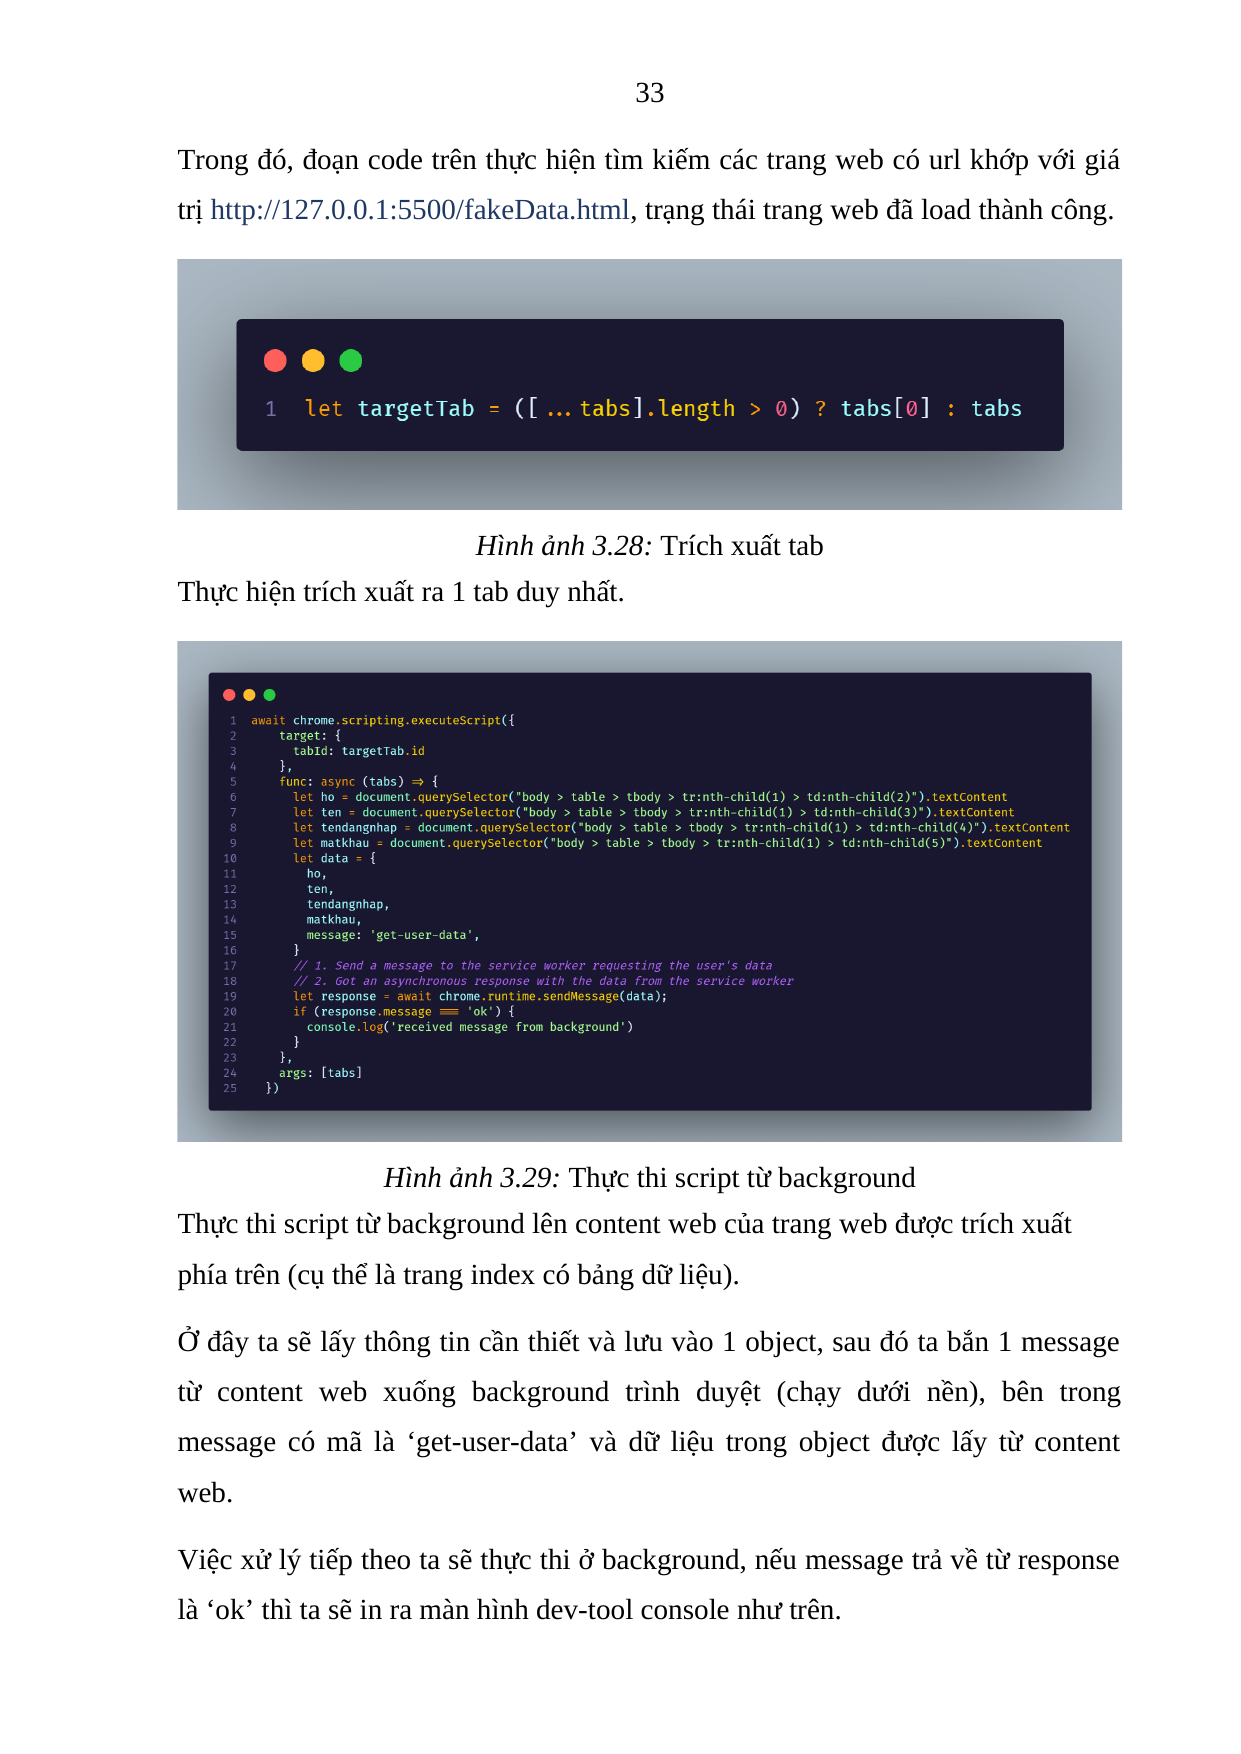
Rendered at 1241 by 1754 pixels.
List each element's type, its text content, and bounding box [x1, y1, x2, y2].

text Việc xử lý tiếp theo ta sẽ thực thi ở background, nếu message trả về từ response là ‘ok’ thì ta sẽ in ra màn hình dev-tool console như trên. [177, 1542, 1122, 1626]
text Trong đó, đoạn code trên thực hiện tìm kiếm các trang web có url khớp với giá trị http://127.0.0.1:5500/fakeData.html, trạng thái trang web đã load thành công. [177, 142, 1122, 226]
picture [177, 641, 1123, 1142]
text Ở đây ta sẽ lấy thông tin cần thiết và lưu vào 1 object, sau đó ta bắn 1 message từ content web xuống background trình duyệt (chạy dưới nền), bên trong message có mã là ‘get-user-data’ và dữ liệu trong object được lấy từ content web. [177, 1324, 1122, 1508]
text Thực thi script từ background lên content web của trang web được trích xuất phía trên (cụ thể là trang index có bảng dữ liệu). [177, 1207, 1122, 1291]
text Thực hiện trích xuất ra 1 tab duy nhất. [177, 574, 1122, 608]
picture [177, 259, 1123, 510]
